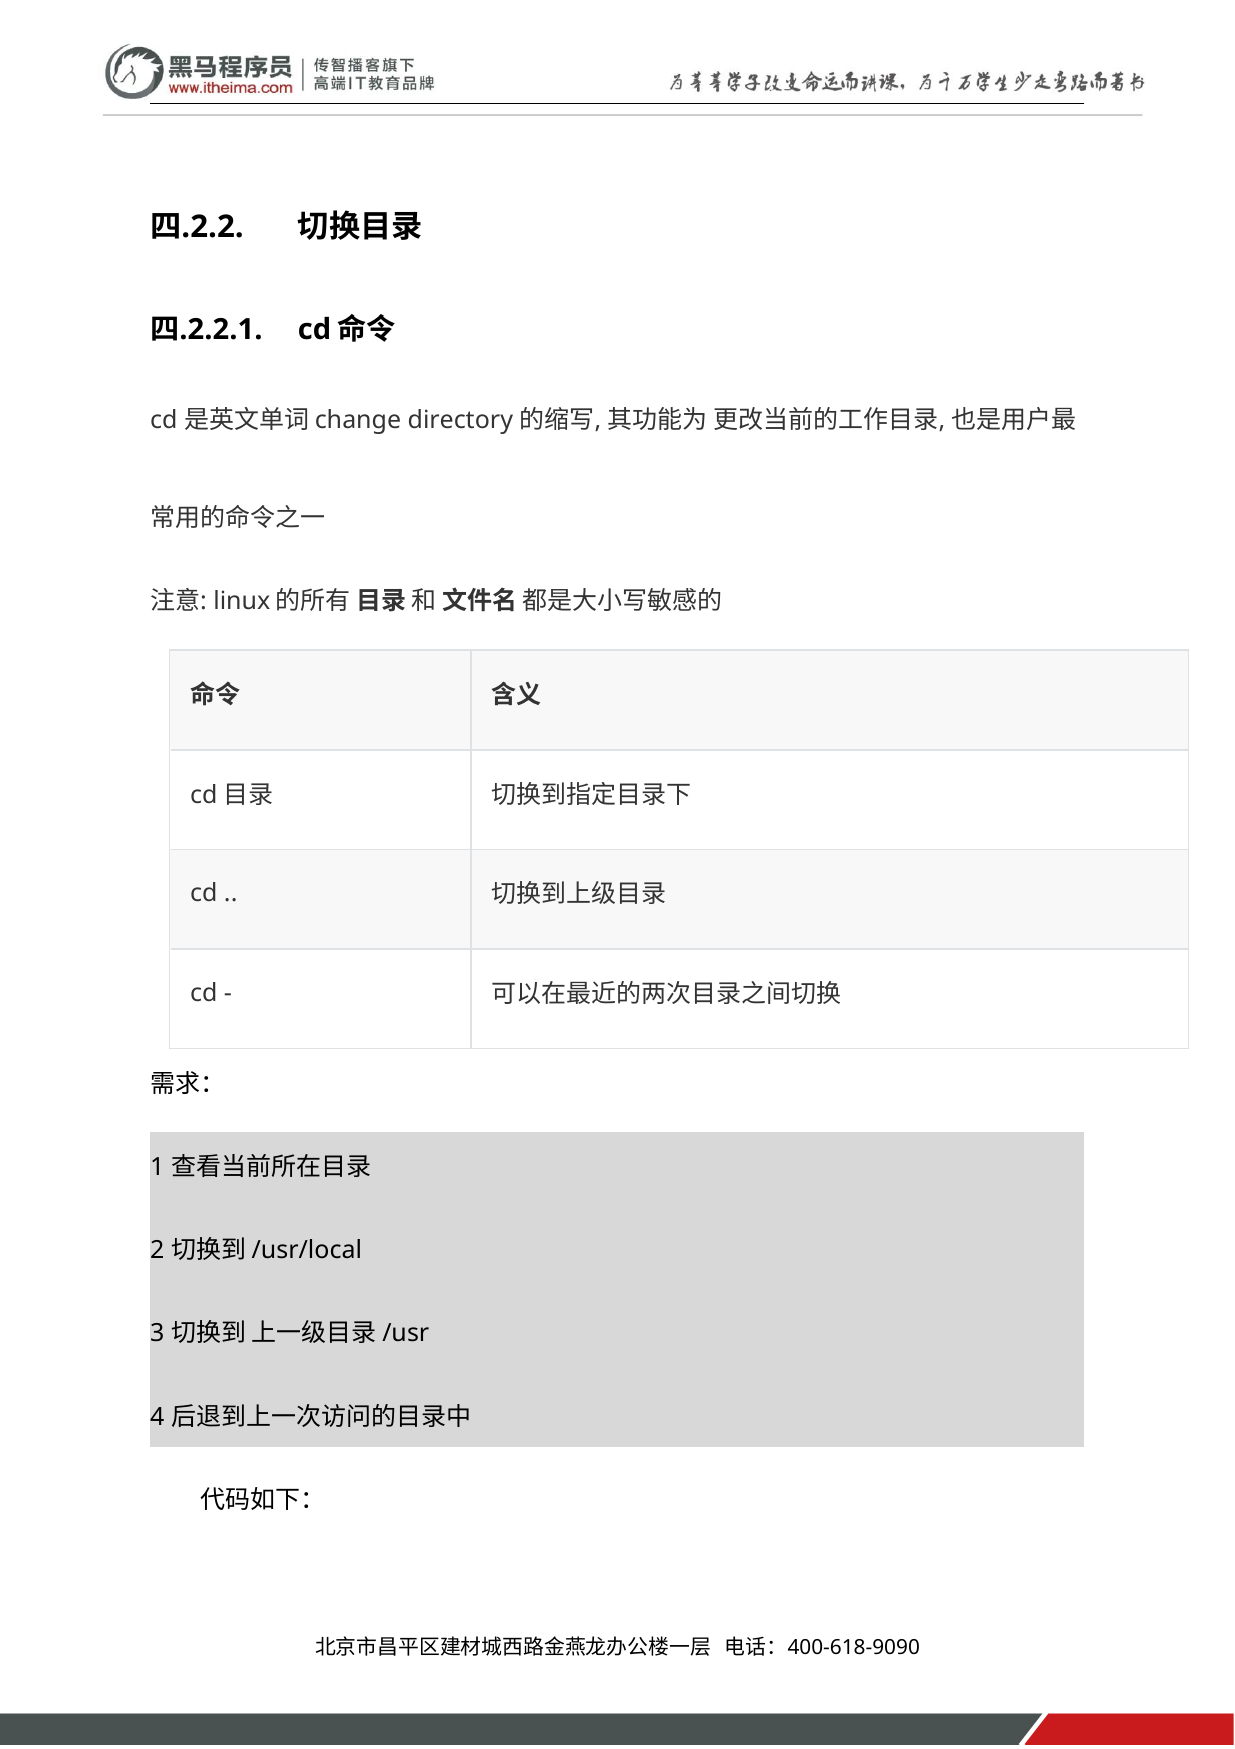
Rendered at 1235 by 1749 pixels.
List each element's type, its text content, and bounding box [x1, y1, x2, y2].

text 需求： [150, 1049, 1084, 1114]
table_cell 可以在最近的两次目录之间切换 [472, 950, 1188, 1048]
text 3 切换到 上一级目录 /usr [150, 1298, 1084, 1363]
text 代码如下： [150, 1465, 1084, 1530]
table_cell cd - [170, 949, 470, 1048]
text 注意: linux的所有 目录 和 文件名 都是大小写敏感的 [150, 566, 1084, 631]
table_header 命令 [170, 651, 470, 749]
table_cell 切换到上级目录 [472, 850, 1188, 948]
picture [0, 0, 1235, 123]
text 1 查看当前所在目录 [150, 1132, 1084, 1197]
subtitle 切换目录 [150, 192, 1084, 257]
picture [0, 1654, 1234, 1745]
text 4 后退到上一次访问的目录中 [150, 1382, 1084, 1447]
text cd 是英文单词 change directory 的缩写, 其功能为 更改当前的工作目录, 也是用户最常用的命令之一 [150, 386, 1084, 548]
table_cell 切换到指定目录下 [472, 751, 1188, 848]
subtitle cd命令 [150, 294, 1084, 359]
text 2 切换到 /usr/local [150, 1215, 1084, 1280]
table_header 含义 [472, 651, 1188, 749]
table_cell cd .. [170, 850, 470, 948]
table_cell cd 目录 [170, 750, 470, 848]
